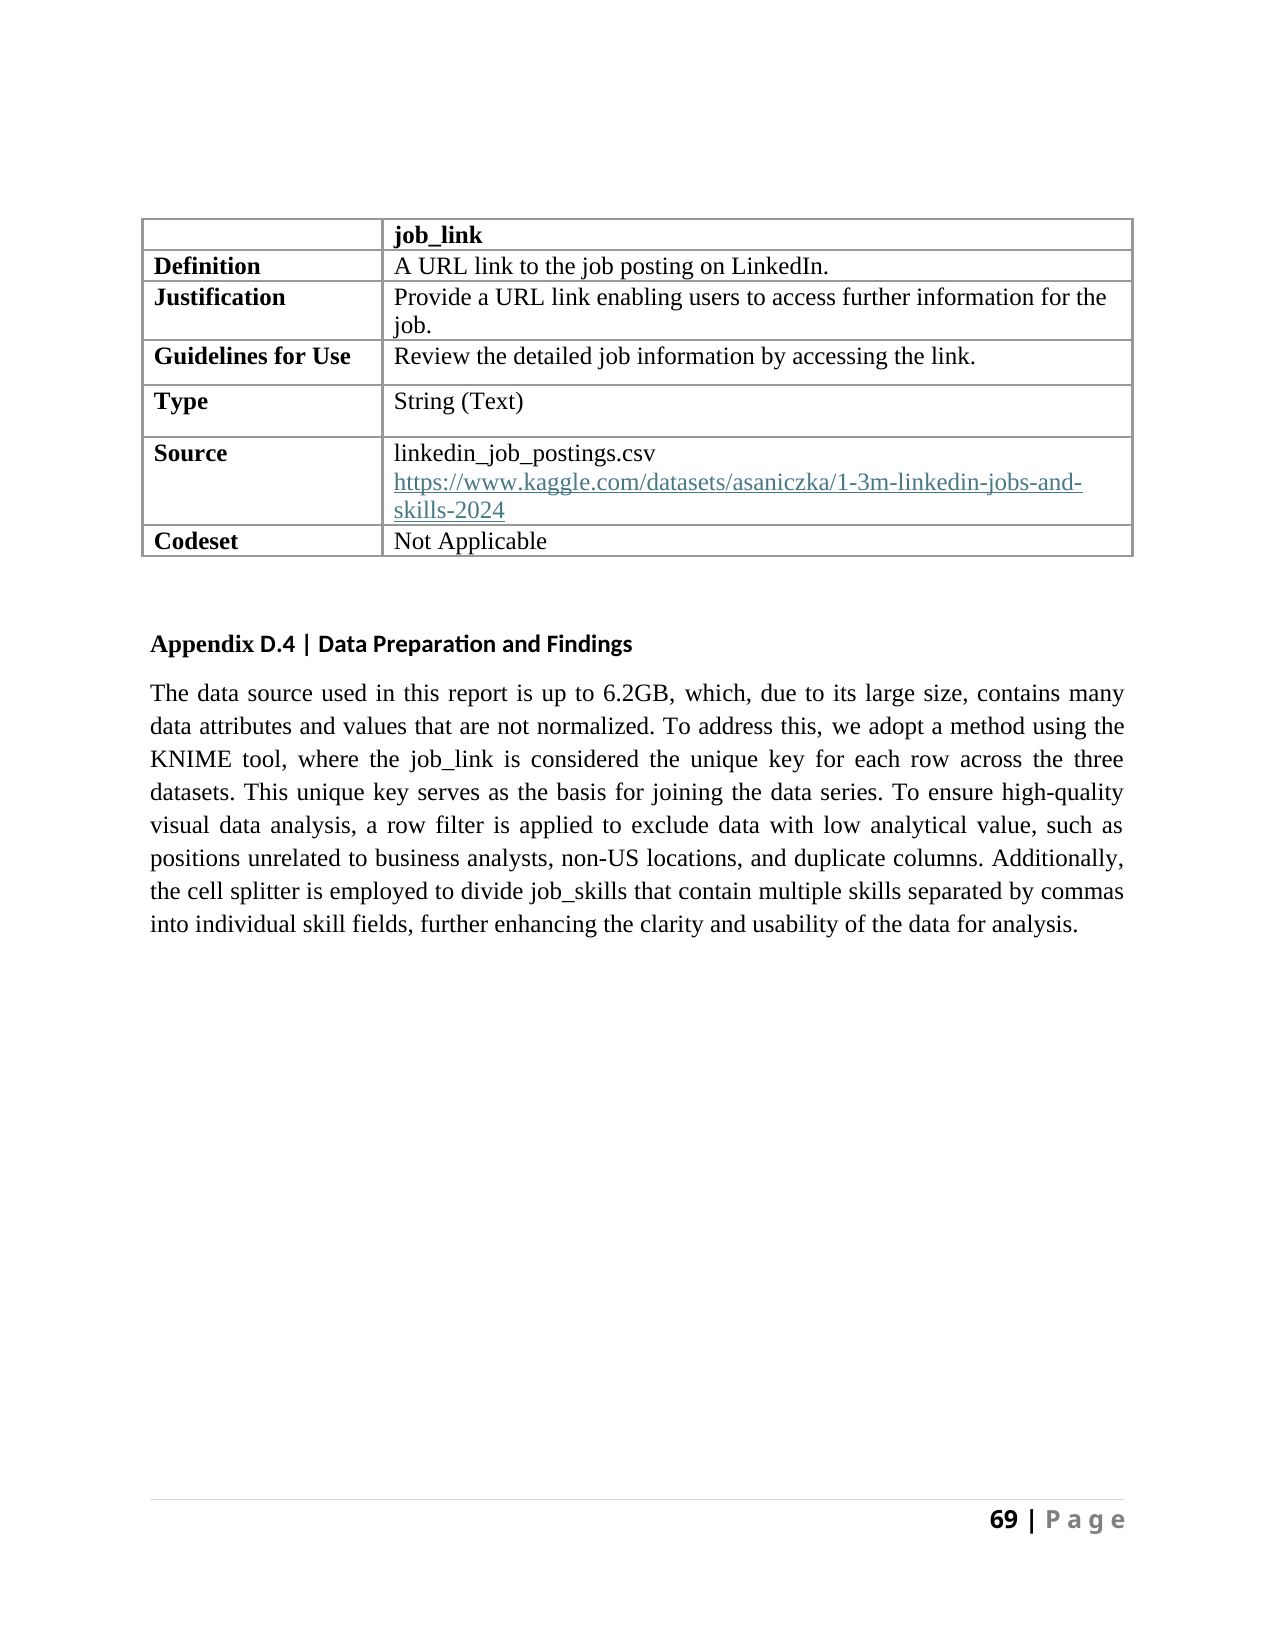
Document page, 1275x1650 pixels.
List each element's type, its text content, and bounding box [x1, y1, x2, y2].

table_cell Justification [144, 282, 381, 339]
table_cell Definition [144, 251, 381, 280]
text The data source used in this report is up to 6.2GB, which, due to its large size, contains many data attributes and values that are not normalized. To address this, we adopt a method using the KNIME tool, where the job_link is considered the unique key for each row across the three datasets. This unique key serves as the basis for joining the data series. To ensure high-quality visual data analysis, a row filter is applied to exclude data with low analytical value, such as positions unrelated to business analysts, non-US locations, and duplicate columns. Additionally, the cell splitter is employed to divide job_skills that contain multiple skills separated by commas into individual skill fields, further enhancing the clarity and usability of the data for analysis. [150, 678, 1125, 938]
table_cell Guidelines for Use [144, 341, 381, 384]
table_cell A URL link to the job posting on LinkedIn. [384, 251, 1131, 280]
table_cell Codeset [144, 526, 381, 555]
table_cell Provide a URL link enabling users to access further information for the job. [384, 282, 1131, 339]
table_header [144, 220, 381, 249]
table_cell Not Applicable [384, 526, 1131, 555]
table_cell Source [144, 438, 381, 524]
table_cell linkedin_job_postings.csv https://www.kaggle.com/datasets/asaniczka/1-3m-linkedin-jobs-and-skills-2024 [384, 438, 1131, 524]
table_cell String (Text) [384, 386, 1131, 436]
table_header job_link [384, 220, 1131, 249]
table_cell Type [144, 386, 381, 436]
subtitle Appendix D.4 | Data Preparation and Findings [150, 629, 1125, 659]
table_cell Review the detailed job information by accessing the link. [384, 341, 1131, 384]
